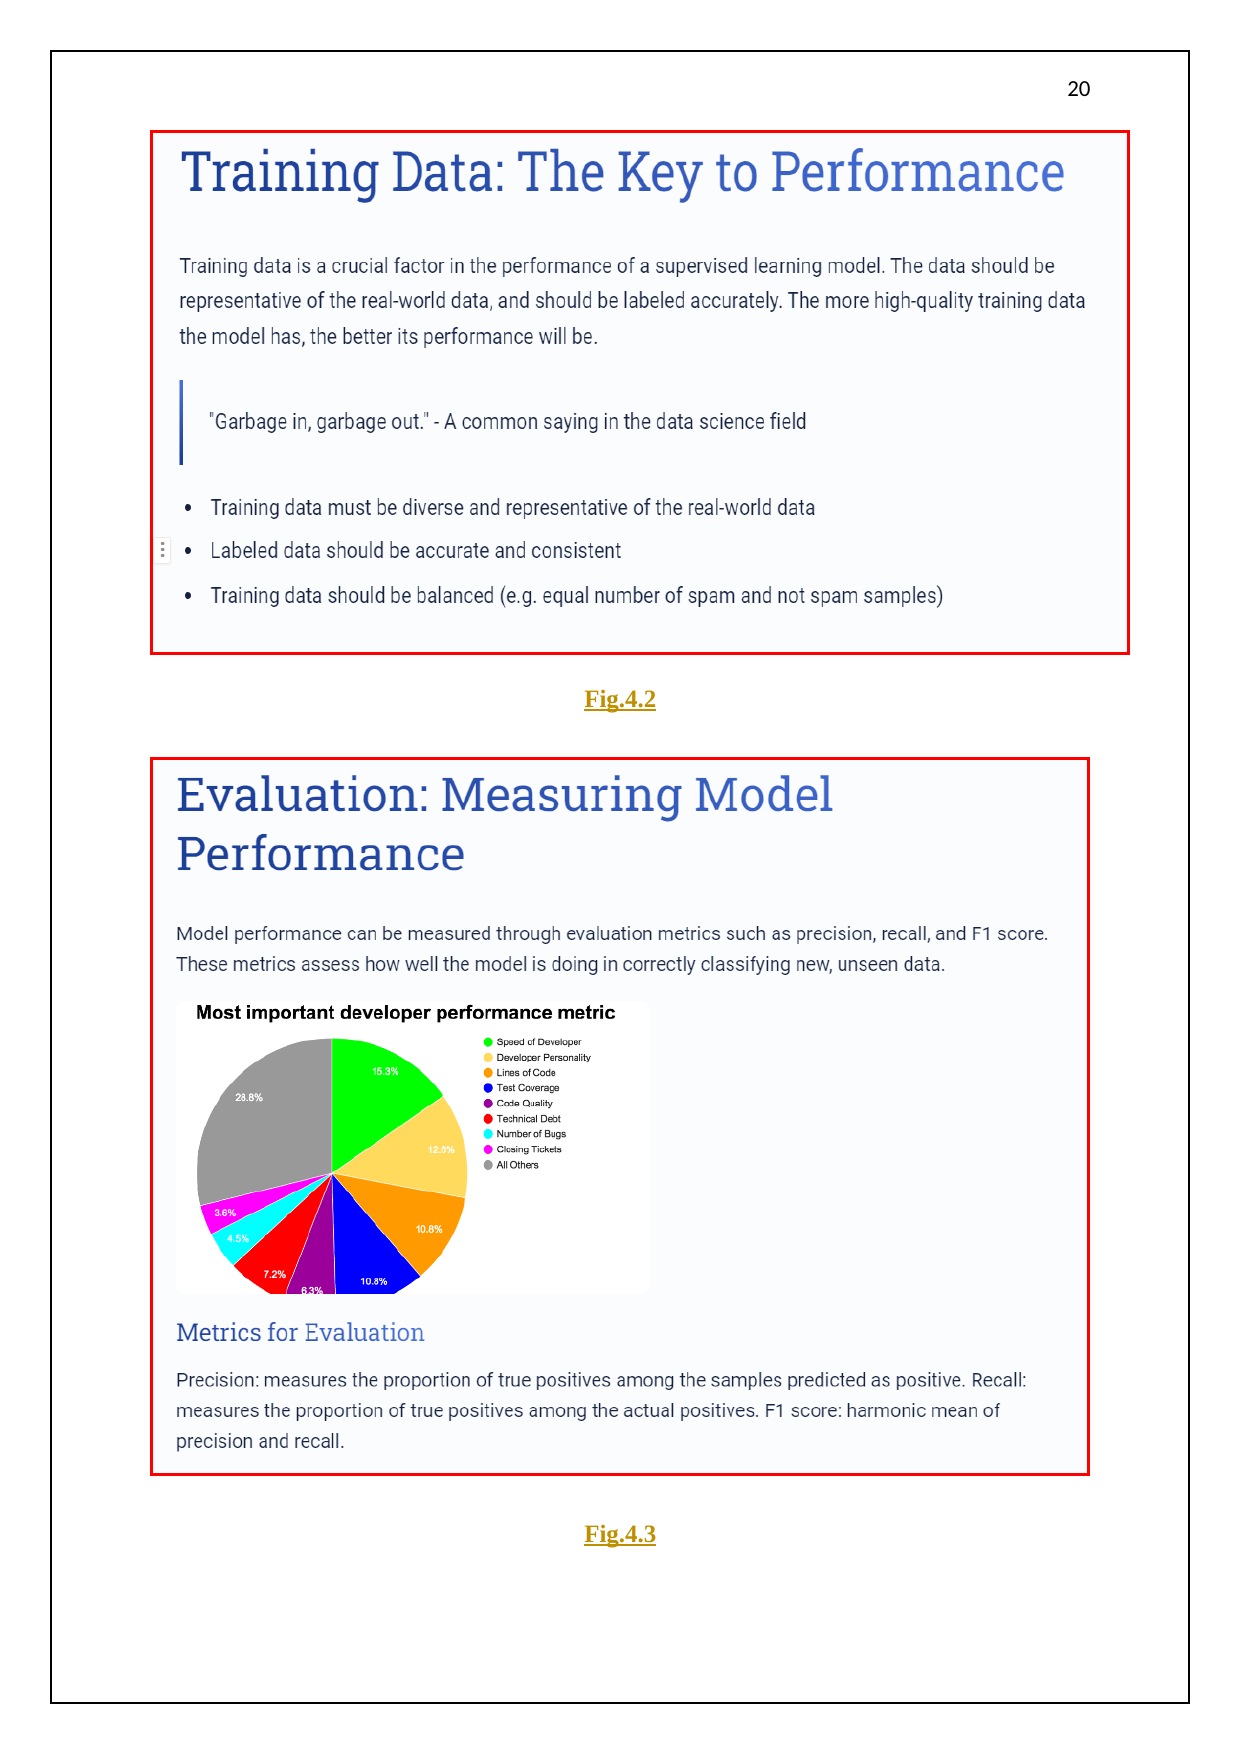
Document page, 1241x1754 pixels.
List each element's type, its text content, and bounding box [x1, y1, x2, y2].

picture [153, 760, 1087, 1473]
text Fig.4.3 [150, 1519, 1090, 1548]
picture [153, 133, 1127, 652]
text Fig.4.2 [150, 684, 1090, 713]
